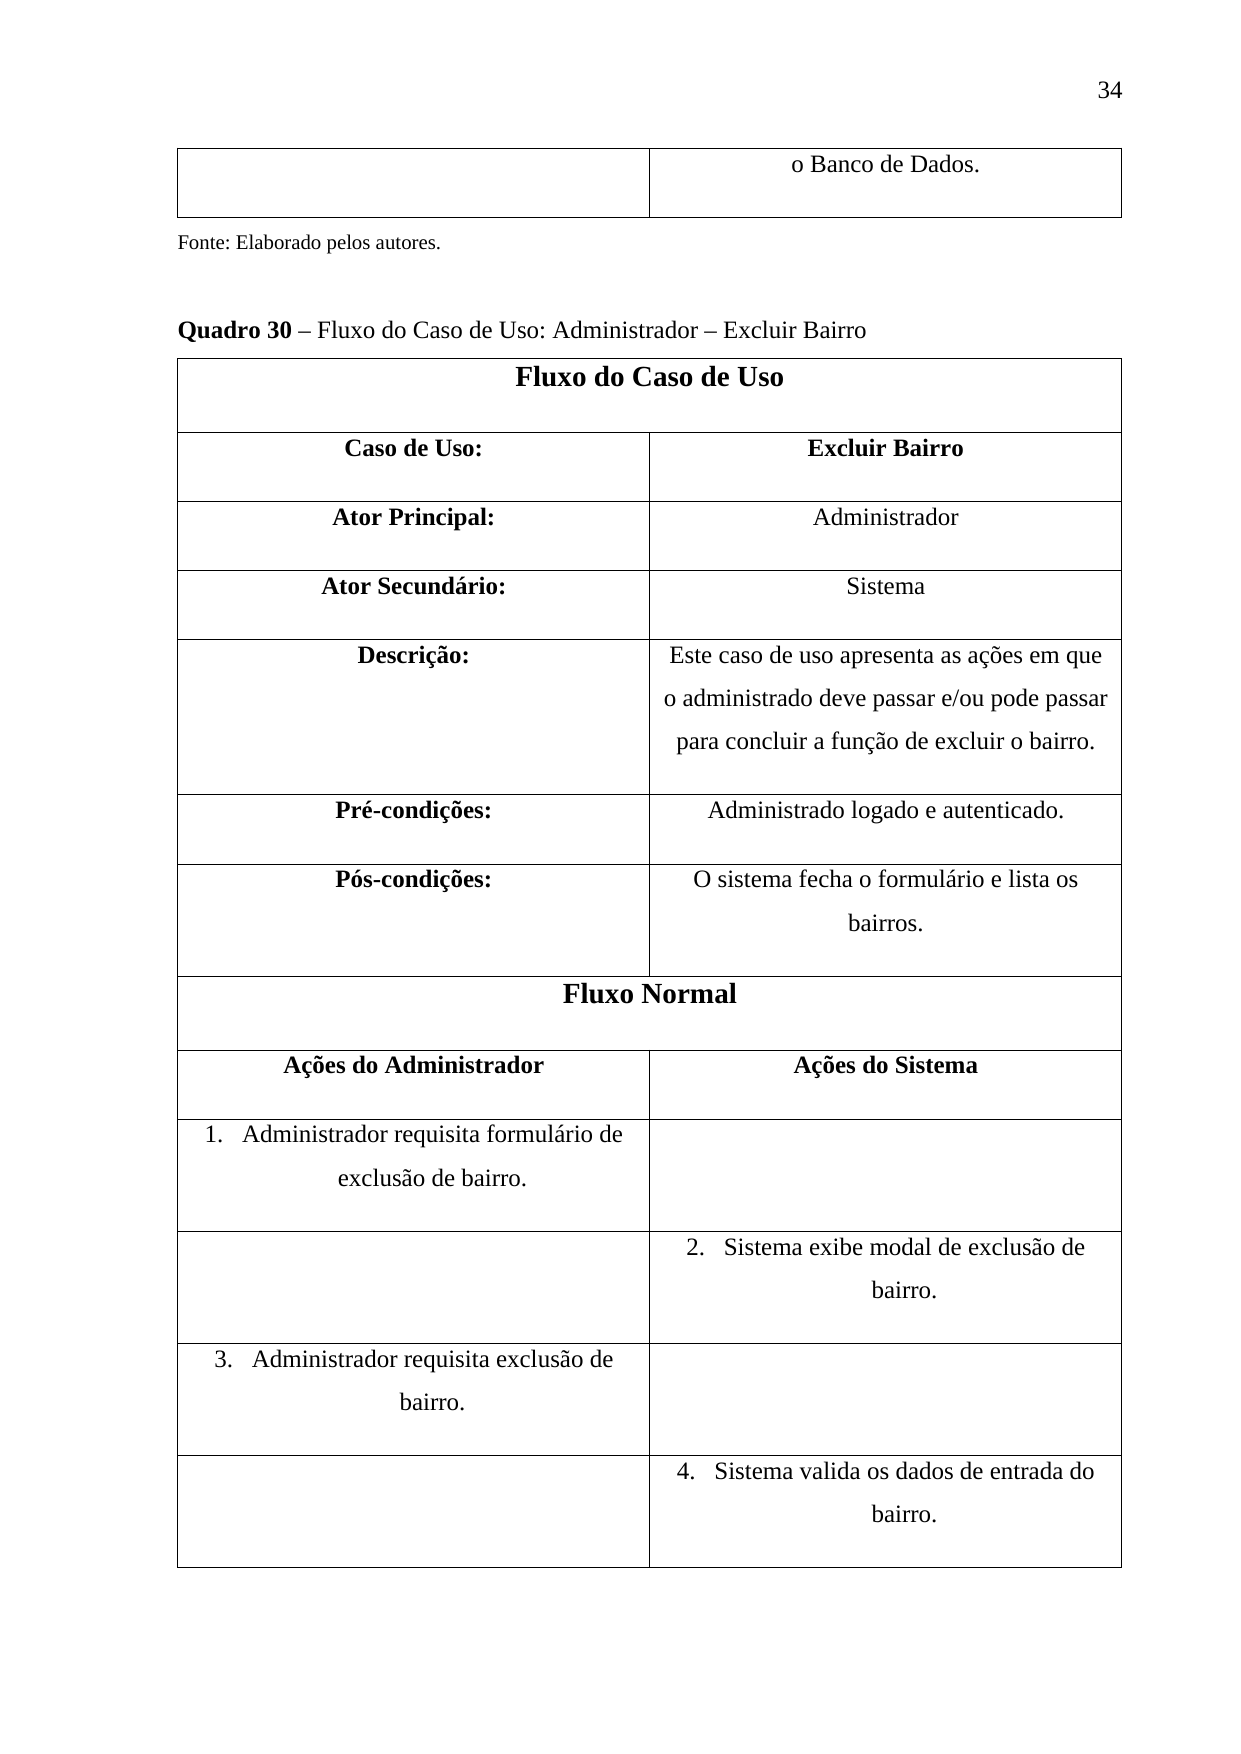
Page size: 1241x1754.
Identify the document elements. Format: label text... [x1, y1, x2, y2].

table_cell O sistema fecha o formulário e lista os bairros. [650, 865, 1121, 976]
text Quadro – Fluxo do Caso de Uso: Administrador – Excluir Bairro [177, 315, 1122, 344]
table_cell Administrado logado e autenticado. [650, 795, 1121, 863]
table_cell Ator Secundário: [178, 571, 649, 639]
table_cell Caso de Uso: [178, 433, 649, 501]
table_cell [178, 1456, 649, 1567]
table_cell Sistema [650, 571, 1121, 639]
table_cell [178, 149, 649, 217]
table_cell Pós-condições: [178, 865, 649, 976]
table_cell Fluxo Normal [178, 977, 1121, 1049]
text Fonte: Elaborado pelos autores. [177, 230, 1122, 254]
table_cell Sistema valida os dados de entrada do bairro. [650, 1456, 1121, 1567]
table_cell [650, 149, 1121, 217]
table_cell Sistema exibe modal de exclusão de bairro. [650, 1232, 1121, 1343]
table_cell Administrador requisita formulário de exclusão de bairro. [178, 1120, 649, 1231]
table_cell [650, 1344, 1121, 1455]
table_cell Este caso de uso apresenta as ações em que o administrado deve passar e/ou pode passar para concluir a função de excluir o bairro. [650, 640, 1121, 794]
table_header Fluxo do Caso de Uso [178, 359, 1121, 432]
table_cell Ator Principal: [178, 502, 649, 570]
table_cell Administrador requisita exclusão de bairro. [178, 1344, 649, 1455]
table_cell Administrador [650, 502, 1121, 570]
table_cell Excluir Bairro [650, 433, 1121, 501]
table_cell [178, 1232, 649, 1343]
table_cell Pré-condições: [178, 795, 649, 863]
table_cell [650, 1120, 1121, 1231]
table_cell Ações do Administrador [178, 1051, 649, 1118]
table_cell Descrição: [178, 640, 649, 794]
table_cell Ações do Sistema [650, 1051, 1121, 1118]
